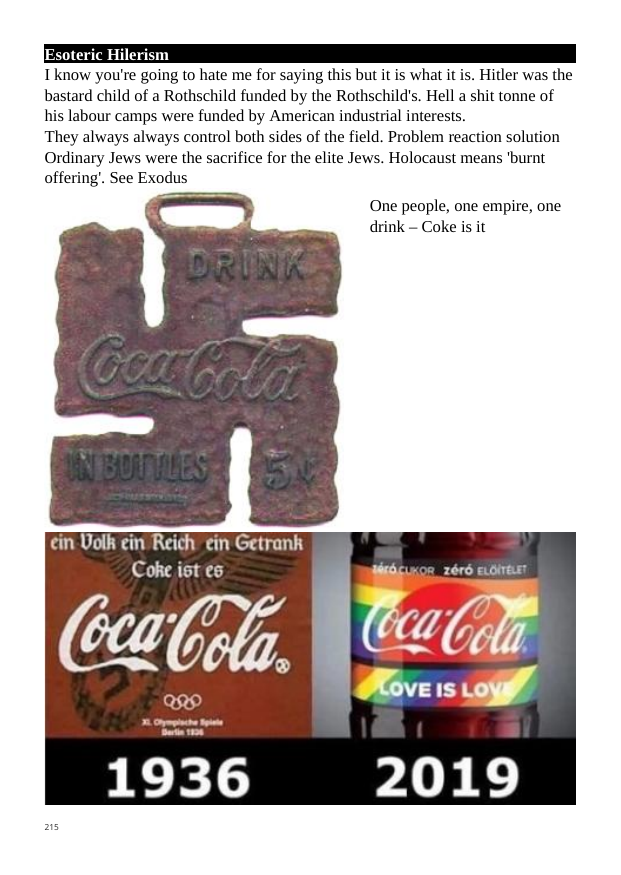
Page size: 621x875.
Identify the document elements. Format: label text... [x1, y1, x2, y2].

text They always always control both sides of the field. Problem reaction solution [44, 127, 576, 146]
text I know you're going to hate me for saying this but it is what it is. Hitler was the bastard child of a Rothschild funded by the Rothschild's. Hell a shit tonne of his labour camps were funded by American industrial interests. [44, 65, 576, 125]
text Ordinary Jews were the sacrifice for the elite Jews. Holocaust means 'burnt offering'. See Exodus [44, 147, 576, 187]
subtitle Esoteric Hilerism [44, 44, 576, 63]
picture [44, 188, 576, 805]
